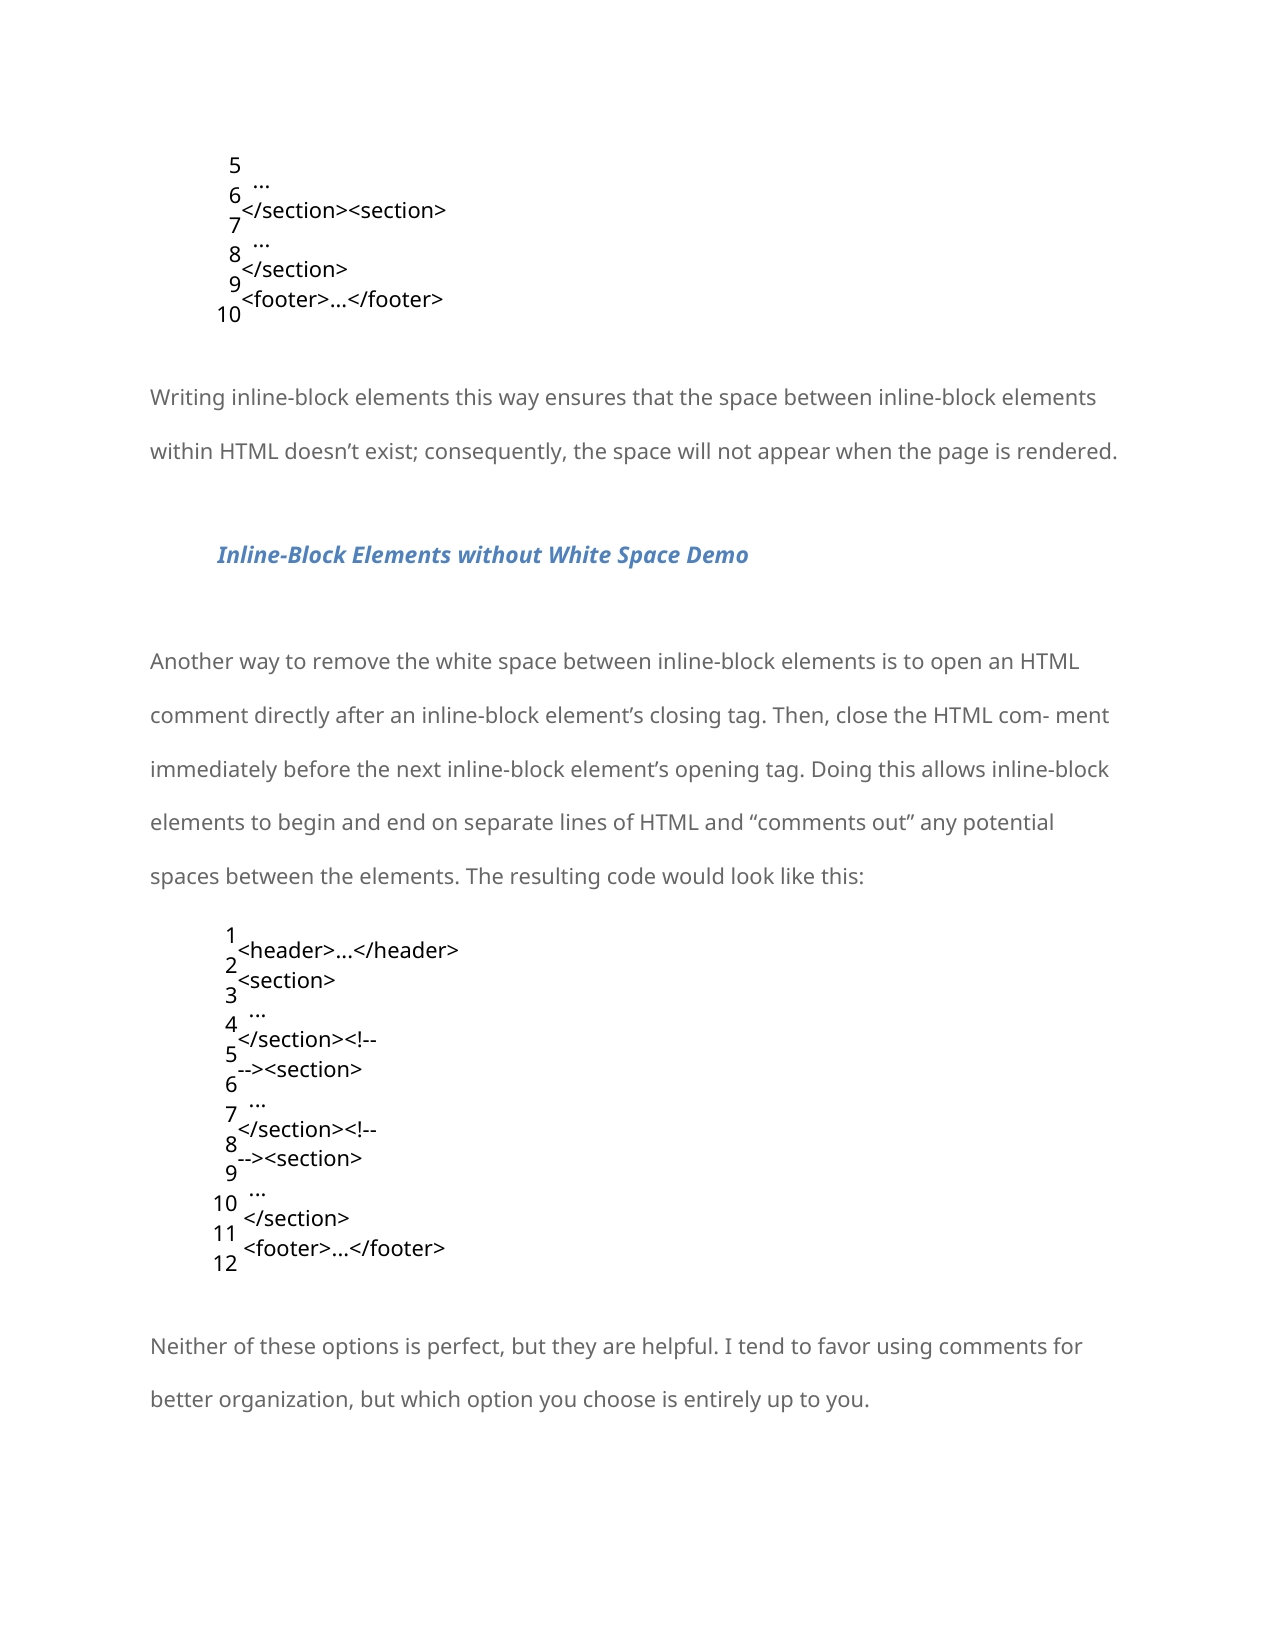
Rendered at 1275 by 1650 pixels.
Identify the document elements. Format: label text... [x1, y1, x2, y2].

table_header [241, 150, 1123, 329]
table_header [149, 150, 241, 329]
table_header <header>...</header> <section> ... </section><!-- --><section> ... </section><!-- --><section> ... </section> <footer>...</footer> [237, 920, 1123, 1277]
text Another way to remove the white space between inline-block elements is to open an HTML comment directly after an inline-block element’s closing tag. Then, close the HTML com- ment immediately before the next inline-block element’s opening tag. Doing this allows inline-block elements to begin and end on separate lines of HTML and “comments out” any potential spaces between the elements. The resulting code would look like this: [150, 622, 1125, 891]
subtitle Inline-Block Elements without White Space Demo [217, 517, 1058, 571]
text Neither of these options is perfect, but they are helpful. I tend to favor using comments for better organization, but which option you choose is entirely up to you. [150, 1307, 1125, 1414]
text Writing inline-block elements this way ensures that the space between inline-block elements within HTML doesn’t exist; consequently, the space will not appear when the page is rendered. [150, 358, 1125, 465]
table_header 1 2 3 4 5 6 7 8 9 10 11 12 [149, 920, 237, 1277]
